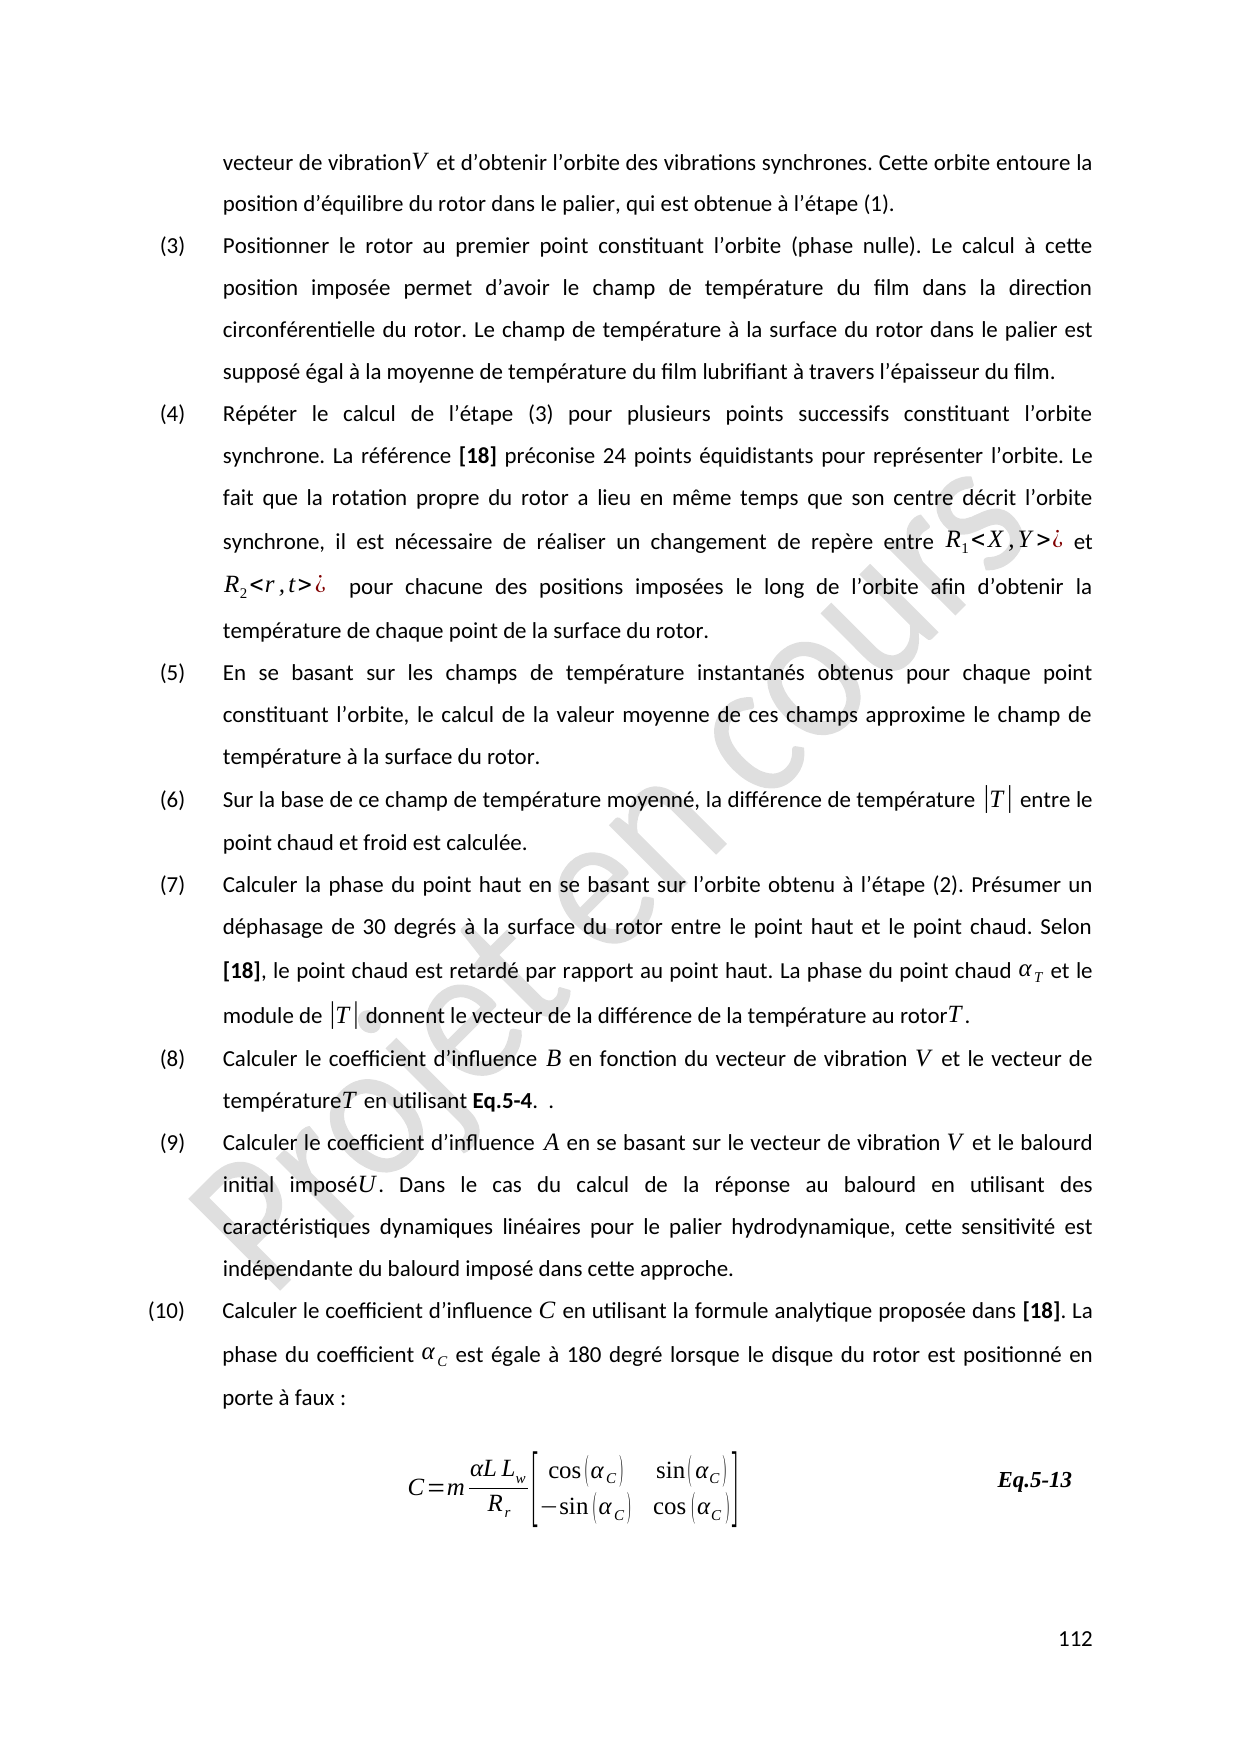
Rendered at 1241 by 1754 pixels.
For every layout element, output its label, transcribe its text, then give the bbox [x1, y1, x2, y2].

table_header [986, 1438, 1081, 1554]
list Calculer le coefficient d’influence en utilisant la formule analytique proposée dans [18]. La phase du coefficient est égale à 180 degré lorsque le disque du rotor est positionné en porte à faux : [185, 1296, 1093, 1411]
list Répéter le calcul de l’étape (3) pour plusieurs points successifs constituant l’orbite synchrone. La référence [18] préconise 24 points équidistants pour représenter l’orbite. Le fait que la rotation propre du rotor a lieu en même temps que son centre décrit l’orbite synchrone, il est nécessaire de réaliser un changement de repère entre et pour chacune des positions imposées le long de l’orbite afin d’obtenir la température de chaque point de la surface du rotor. [185, 399, 1093, 644]
list Sur la base de ce champ de température moyenné, la différence de température entre le point chaud et froid est calculée. [185, 784, 1093, 856]
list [185, 148, 1093, 218]
list Positionner le rotor au premier point constituant l’orbite (phase nulle). Le calcul à cette position imposée permet d’avoir le champ de température du film dans la direction circonférentielle du rotor. Le champ de température à la surface du rotor dans le palier est supposé égal à la moyenne de température du film lubrifiant à travers l’épaisseur du film. [185, 232, 1093, 386]
list Calculer la phase du point haut en se basant sur l’orbite obtenu à l’étape (2). Présumer un déphasage de 30 degrés à la surface du rotor entre le point haut et le point chaud. Selon [18], le point chaud est retardé par rapport au point haut. La phase du point chaud et le module de donnent le vecteur de la différence de la température au rotor. [185, 870, 1093, 1030]
list Calculer le coefficient d’influence en se basant sur le vecteur de vibration et le balourd initial imposé. Dans le cas du calcul de la réponse au balourd en utilisant des caractéristiques dynamiques linéaires pour le palier hydrodynamique, cette sensitivité est indépendante du balourd imposé dans cette approche. [185, 1128, 1093, 1282]
list Calculer le coefficient d’influence en fonction du vecteur de vibration et le vecteur de température en utilisant Eq.5-4. . [185, 1044, 1093, 1114]
list En se basant sur les champs de température instantanés obtenus pour chaque point constituant l’orbite, le calcul de la valeur moyenne de ces champs approxime le champ de température à la surface du rotor. [185, 658, 1093, 770]
table_header [159, 1438, 986, 1554]
